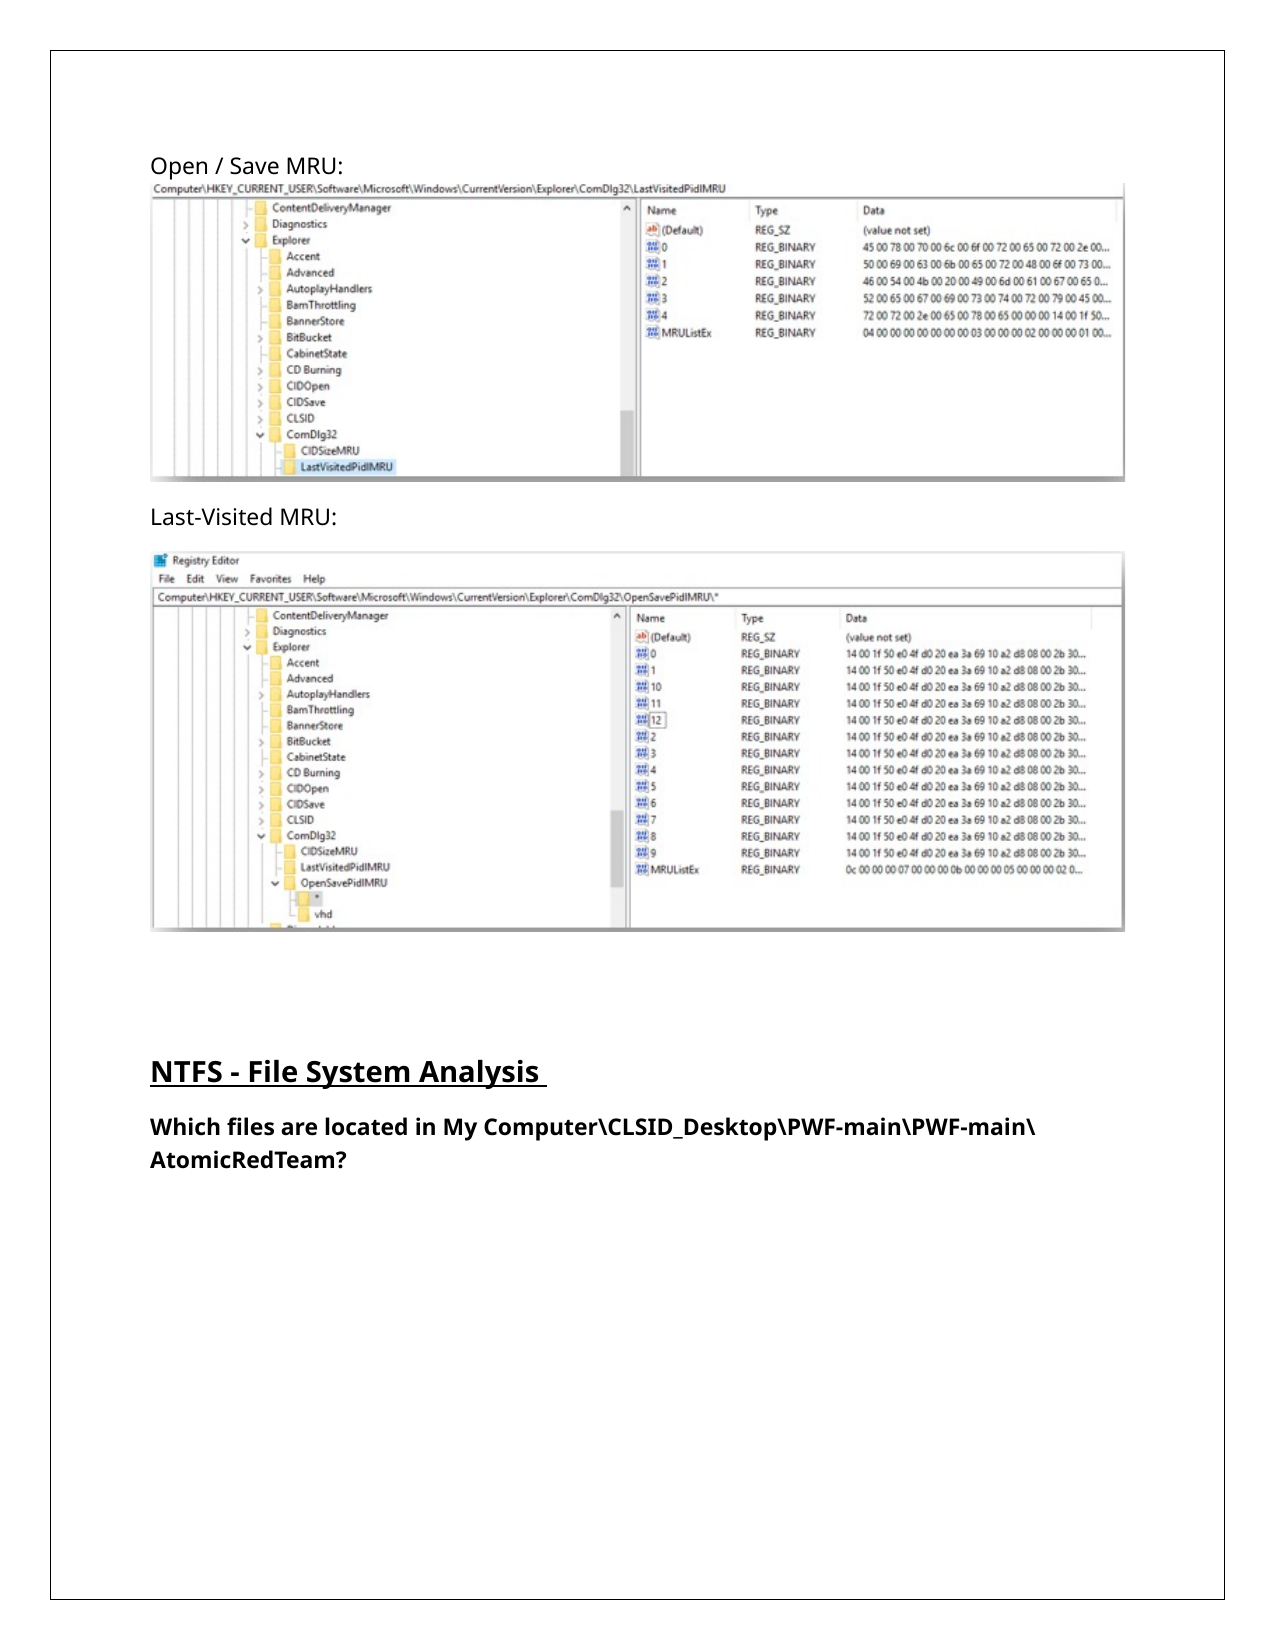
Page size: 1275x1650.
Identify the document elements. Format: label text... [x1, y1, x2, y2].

text Last-Visited MRU: [150, 501, 1125, 532]
text Open / Save MRU: [150, 150, 1125, 183]
picture [150, 551, 1125, 932]
text Which files are located in My Computer\CLSID_Desktop\PWF-main\PWF-main\AtomicRedTeam? [150, 1111, 1125, 1176]
picture [150, 183, 1125, 482]
text NTFS - File System Analysis [150, 1051, 1125, 1091]
